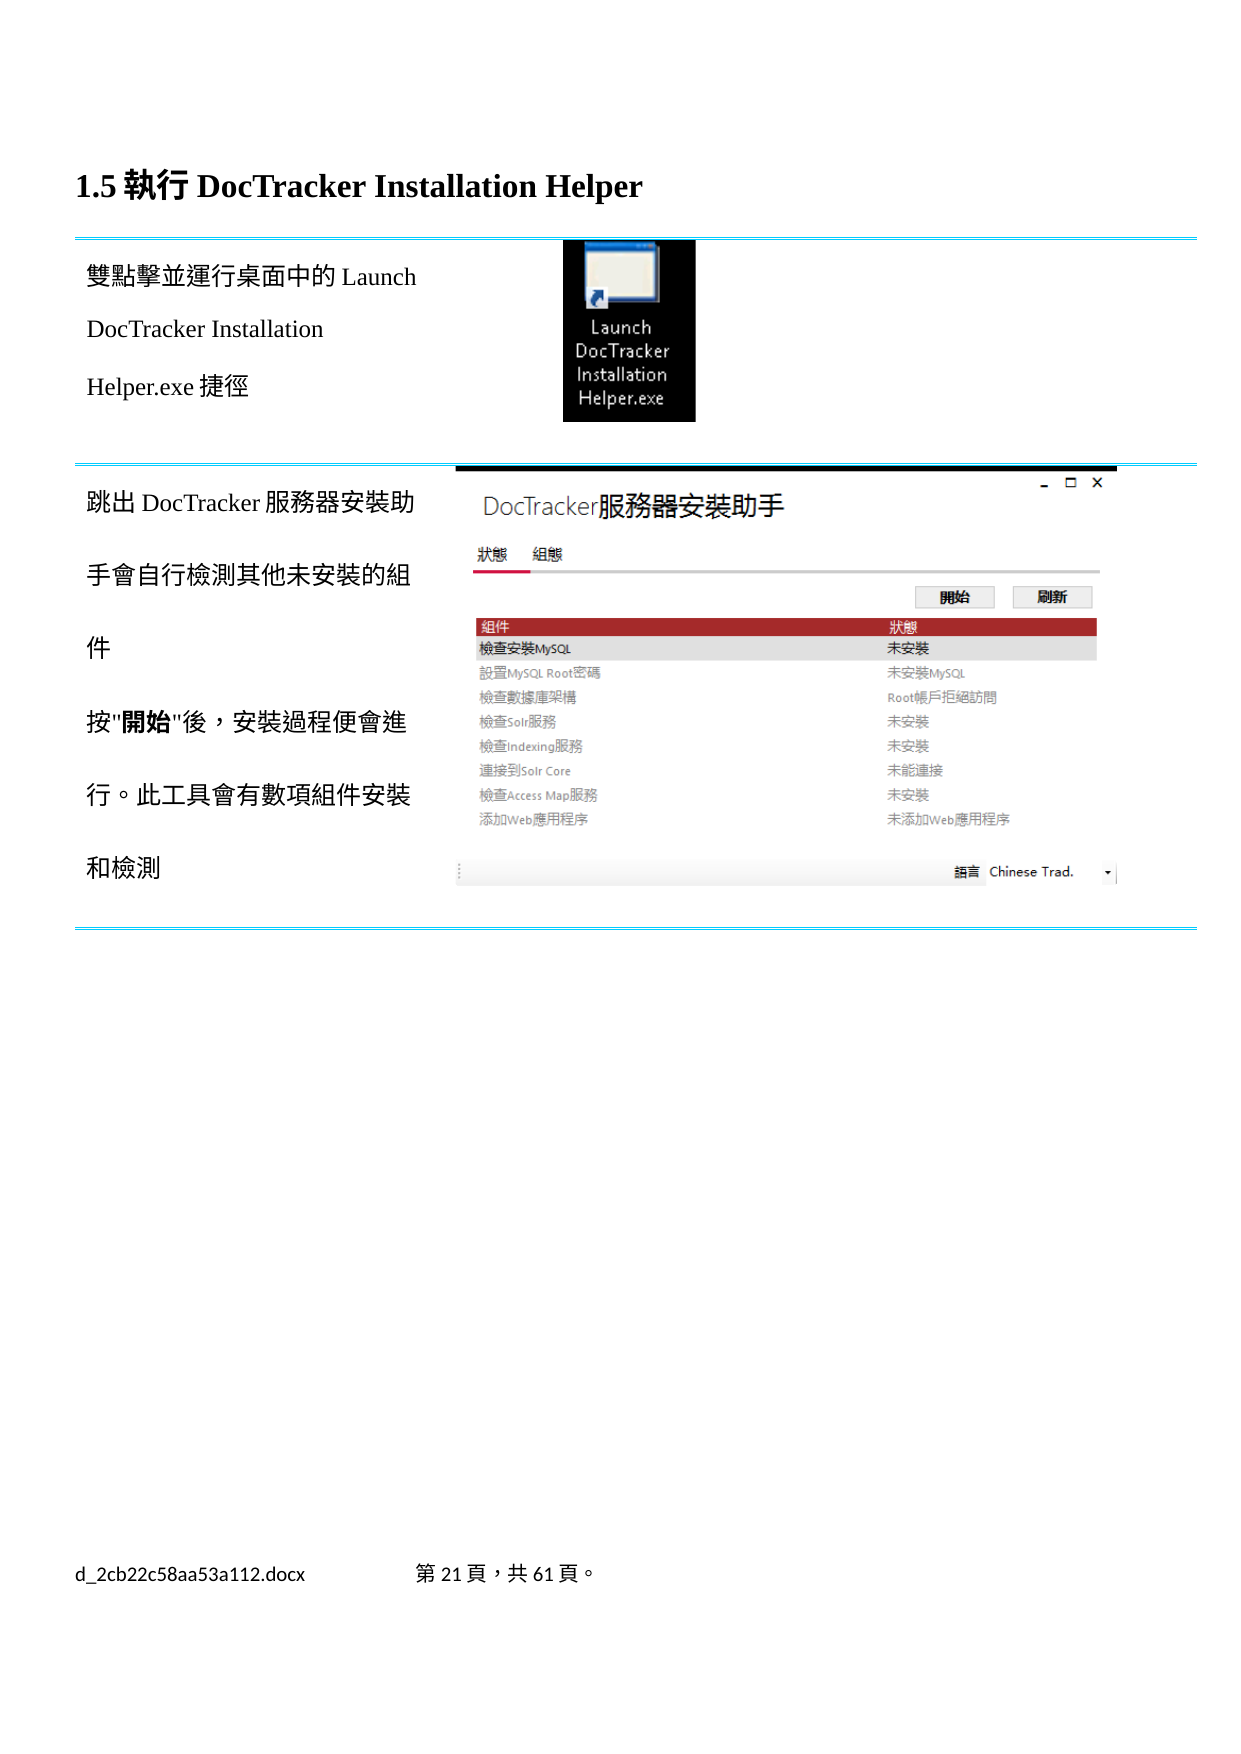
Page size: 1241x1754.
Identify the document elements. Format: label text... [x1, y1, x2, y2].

table_cell [444, 466, 1197, 927]
text 1.5執行DocTracker Installation Helper [75, 149, 1165, 217]
picture [563, 241, 696, 422]
picture [455, 467, 1117, 886]
table_header [444, 240, 1197, 463]
table_cell 跳出DocTracker服務器安裝助手會自行檢測其他未安裝的組件 按"開始"後，安裝過程便會進行。此工具會有數項組件安裝和檢測 [75, 466, 444, 927]
table_header 雙點擊並運行桌面中的Launch DocTracker Installation Helper.exe捷徑 [75, 240, 444, 463]
